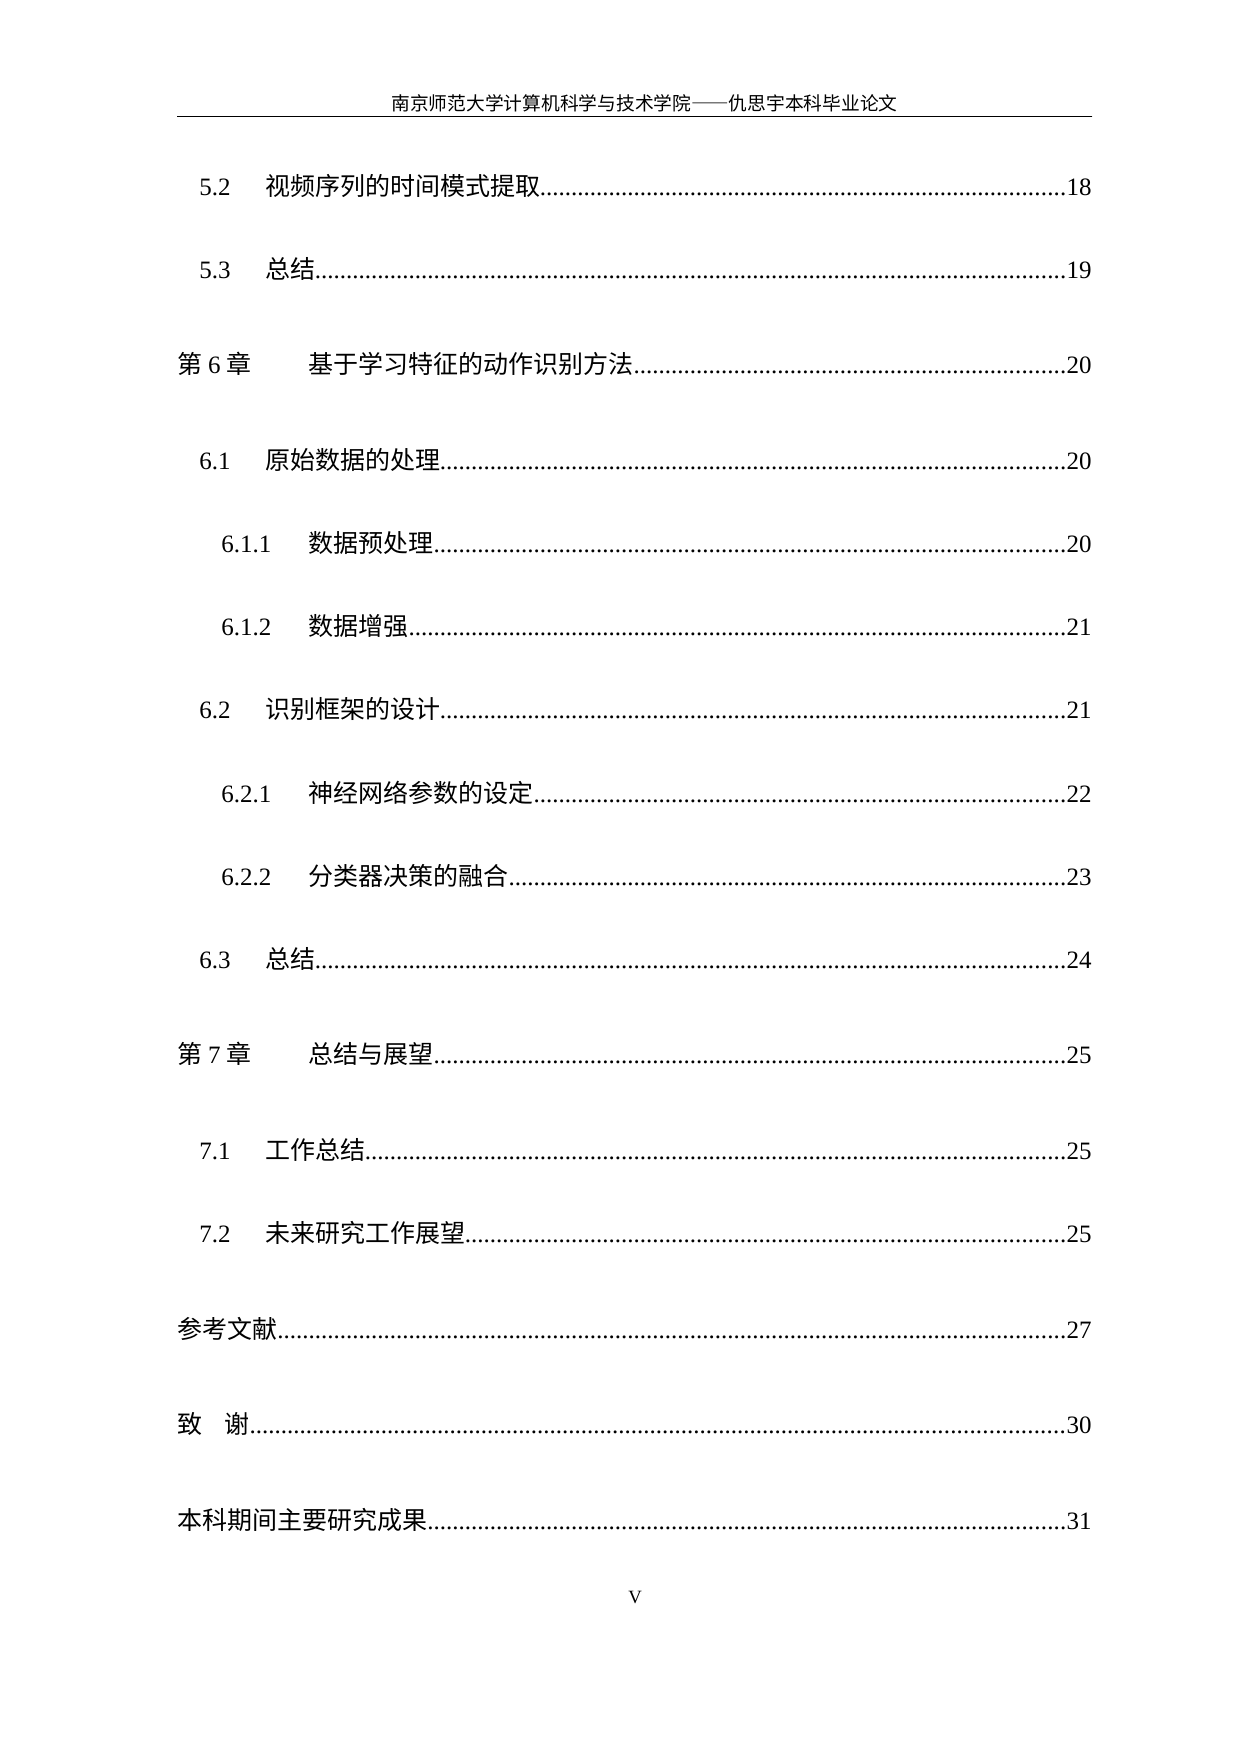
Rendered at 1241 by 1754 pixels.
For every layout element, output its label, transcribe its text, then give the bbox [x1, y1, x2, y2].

text 5.2 视频序列的时间模式提取 18 [199, 152, 1092, 217]
text 第 7 章 总结与展望 25 [177, 1021, 1092, 1086]
text 5.3 总结 19 [199, 235, 1092, 300]
text 6.1 原始数据的处理 20 [199, 426, 1092, 491]
text 6.2.1 神经网络参数的设定 22 [221, 759, 1092, 824]
text 6.3 总结 24 [199, 925, 1092, 990]
text 6.1.2 数据增强 21 [221, 592, 1092, 657]
text 7.1 工作总结 25 [199, 1116, 1092, 1181]
text 7.2 未来研究工作展望 25 [199, 1199, 1092, 1264]
text 第 6 章 基于学习特征的动作识别方法 20 [177, 331, 1092, 396]
text 6.2.2 分类器决策的融合 23 [221, 842, 1092, 907]
text 6.1.1 数据预处理 20 [221, 509, 1092, 574]
text 6.2 识别框架的设计 21 [199, 676, 1092, 741]
text 致 谢 30 [177, 1391, 1092, 1456]
text 参考文献 27 [177, 1295, 1092, 1360]
text 本科期间主要研究成果 31 [177, 1486, 1092, 1551]
